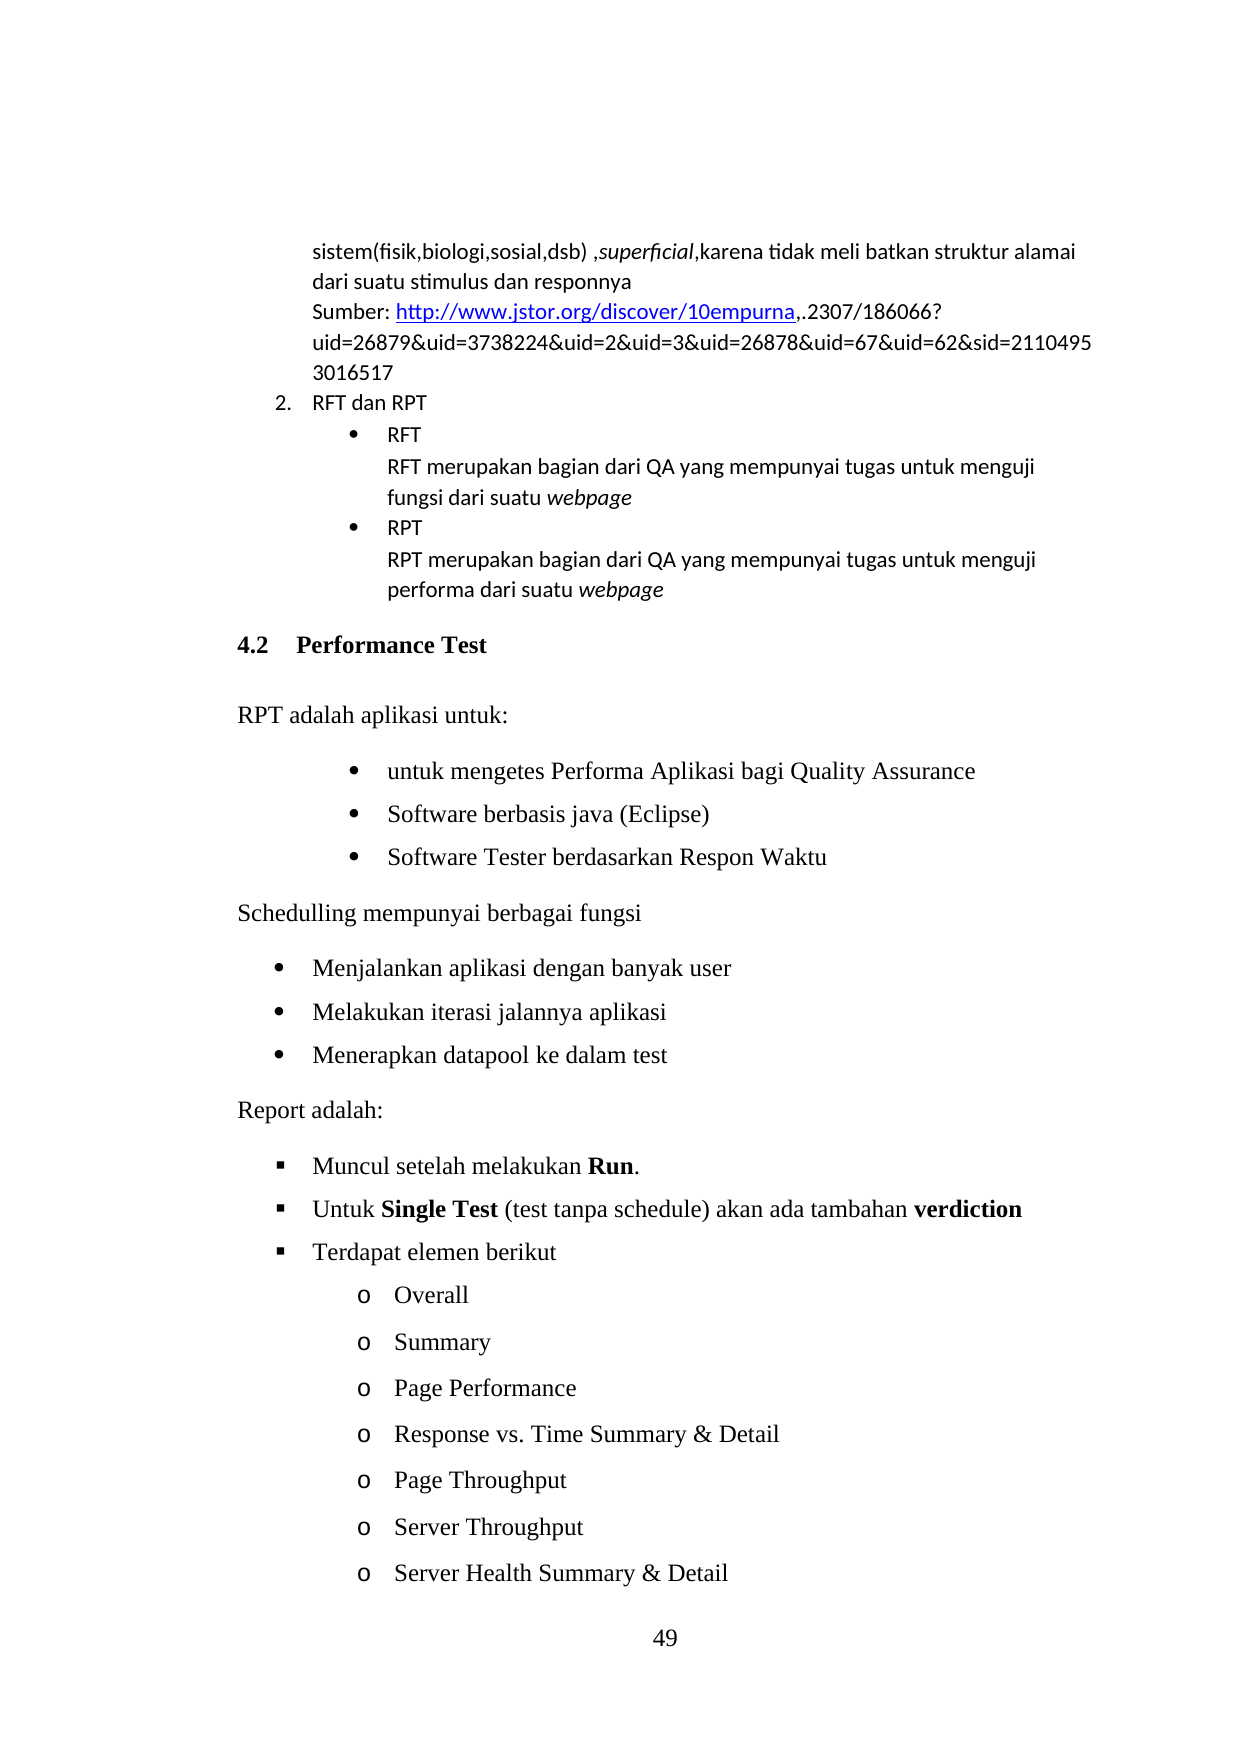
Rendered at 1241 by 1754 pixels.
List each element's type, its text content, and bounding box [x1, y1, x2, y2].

list Menjalankan aplikasi dengan banyak user [274, 953, 1093, 982]
list Summary [356, 1327, 1093, 1357]
list Muncul setelah melakukan Run. [274, 1151, 1093, 1180]
list Melakukan iterasi jalannya aplikasi [274, 997, 1093, 1025]
list RFT [349, 420, 1093, 448]
list Page Performance [356, 1373, 1093, 1404]
list Server Health Summary & Detail [356, 1558, 1093, 1589]
list RFT merupakan bagian dari QA yang mempunyai tugas untuk menguji fungsi dari suatu webpage [387, 452, 1093, 511]
list Server Throughput [356, 1512, 1093, 1542]
list Software Tester berdasarkan Respon Waktu [349, 842, 1093, 871]
text RPT adalah aplikasi untuk: [237, 700, 1093, 729]
list Terdapat elemen berikut [274, 1237, 1093, 1266]
list RPT merupakan bagian dari QA yang mempunyai tugas untuk menguji performa dari suatu webpage [387, 545, 1093, 603]
list Sumber: http://www.jstor.org/discover/10empurna,.2307/186066?uid=26879&uid=3738224&uid=2&uid=3&uid=26878&uid=67&uid=62&sid=21104953016517 [312, 297, 1093, 386]
list Menerapkan datapool ke dalam test [274, 1040, 1093, 1068]
list untuk mengetes Performa Aplikasi bagi Quality Assurance [349, 756, 1093, 785]
list Software berbasis java (Eclipse) [349, 799, 1093, 828]
list Overall [356, 1280, 1093, 1311]
text Schedulling mempunyai berbagai fungsi [237, 898, 1093, 927]
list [312, 237, 1093, 295]
text Report adalah: [237, 1095, 1093, 1124]
list Untuk Single Test (test tanpa schedule) akan ada tambahan verdiction [274, 1194, 1093, 1223]
list Response vs. Time Summary & Detail [356, 1419, 1093, 1450]
list RPT [349, 513, 1093, 541]
list Page Throughput [356, 1465, 1093, 1496]
list RFT dan RPT [274, 388, 1093, 416]
subtitle Performance Test [237, 630, 1093, 659]
